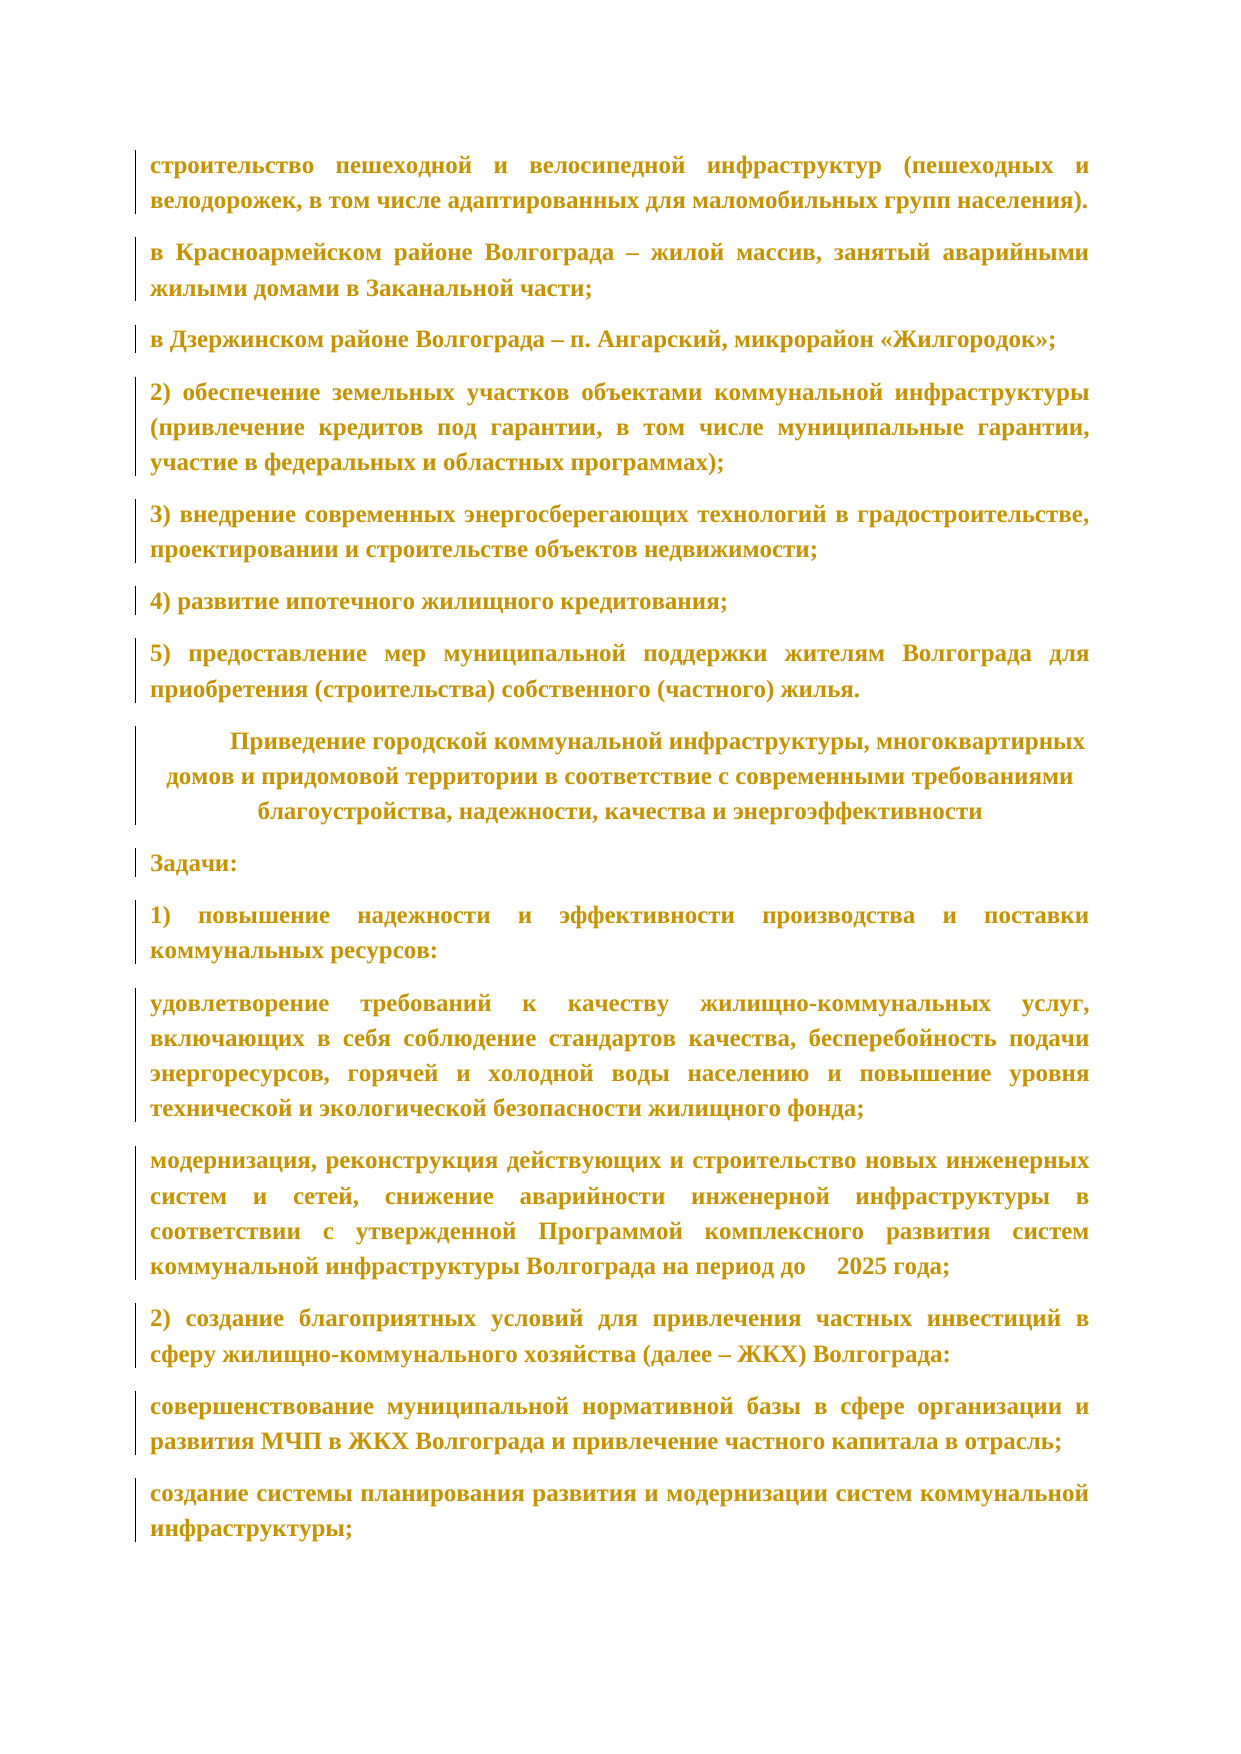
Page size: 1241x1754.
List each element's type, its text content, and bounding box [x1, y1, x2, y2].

text совершенствование муниципальной нормативной базы в сфере организации и развития МЧП в ЖКХ Волгограда и привлечение частного капитала в отрасль; [150, 1391, 1090, 1455]
text в Красноармейском районе Волгограда – жилой массив, занятый аварийными жилыми домами в Заканальной части; [150, 237, 1090, 301]
text в Дзержинском районе Волгограда – п. Ангарский, микрорайон «Жилгородок»; [150, 324, 1090, 353]
text 3) внедрение современных энергосберегающих технологий в градостроительстве, проектировании и строительстве объектов недвижимости; [150, 499, 1090, 563]
text 2) создание благоприятных условий для привлечения частных инвестиций в сферу жилищно-коммунального хозяйства (далее – ЖКХ) Волгограда: [150, 1303, 1090, 1367]
text Задачи: [150, 848, 1090, 877]
text 4) развитие ипотечного жилищного кредитования; [150, 586, 1090, 615]
text создание системы планирования развития и модернизации систем коммунальной инфраструктуры; [150, 1478, 1090, 1542]
text 2) обеспечение земельных участков объектами коммунальной инфраструктуры (привлечение кредитов под гарантии, в том числе муниципальные гарантии, участие в федеральных и областных программах); [150, 377, 1090, 476]
text 1) повышение надежности и эффективности производства и поставки коммунальных ресурсов: [150, 900, 1090, 964]
text Приведение городской коммунальной инфраструктуры, многоквартирных домов и придомовой территории в соответствие с современными требованиями благоустройства, надежности, качества и энергоэффективности [150, 726, 1090, 825]
text удовлетворение требований к качеству жилищно-коммунальных услуг, включающих в себя соблюдение стандартов качества, бесперебойность подачи энергоресурсов, горячей и холодной воды населению и повышение уровня технической и экологической безопасности жилищного фонда; [150, 988, 1090, 1122]
text модернизация, реконструкция действующих и строительство новых инженерных систем и сетей, снижение аварийности инженерной инфраструктуры в соответствии с утвержденной Программой комплексного развития систем коммунальной инфраструктуры Волгограда на период до 2025 года; [150, 1146, 1090, 1280]
text строительство пешеходной и велосипедной инфраструктур (пешеходных и велодорожек, в том числе адаптированных для маломобильных групп населения). [150, 150, 1090, 214]
text 5) предоставление мер муниципальной поддержки жителям Волгограда для приобретения (строительства) собственного (частного) жилья. [150, 638, 1090, 702]
